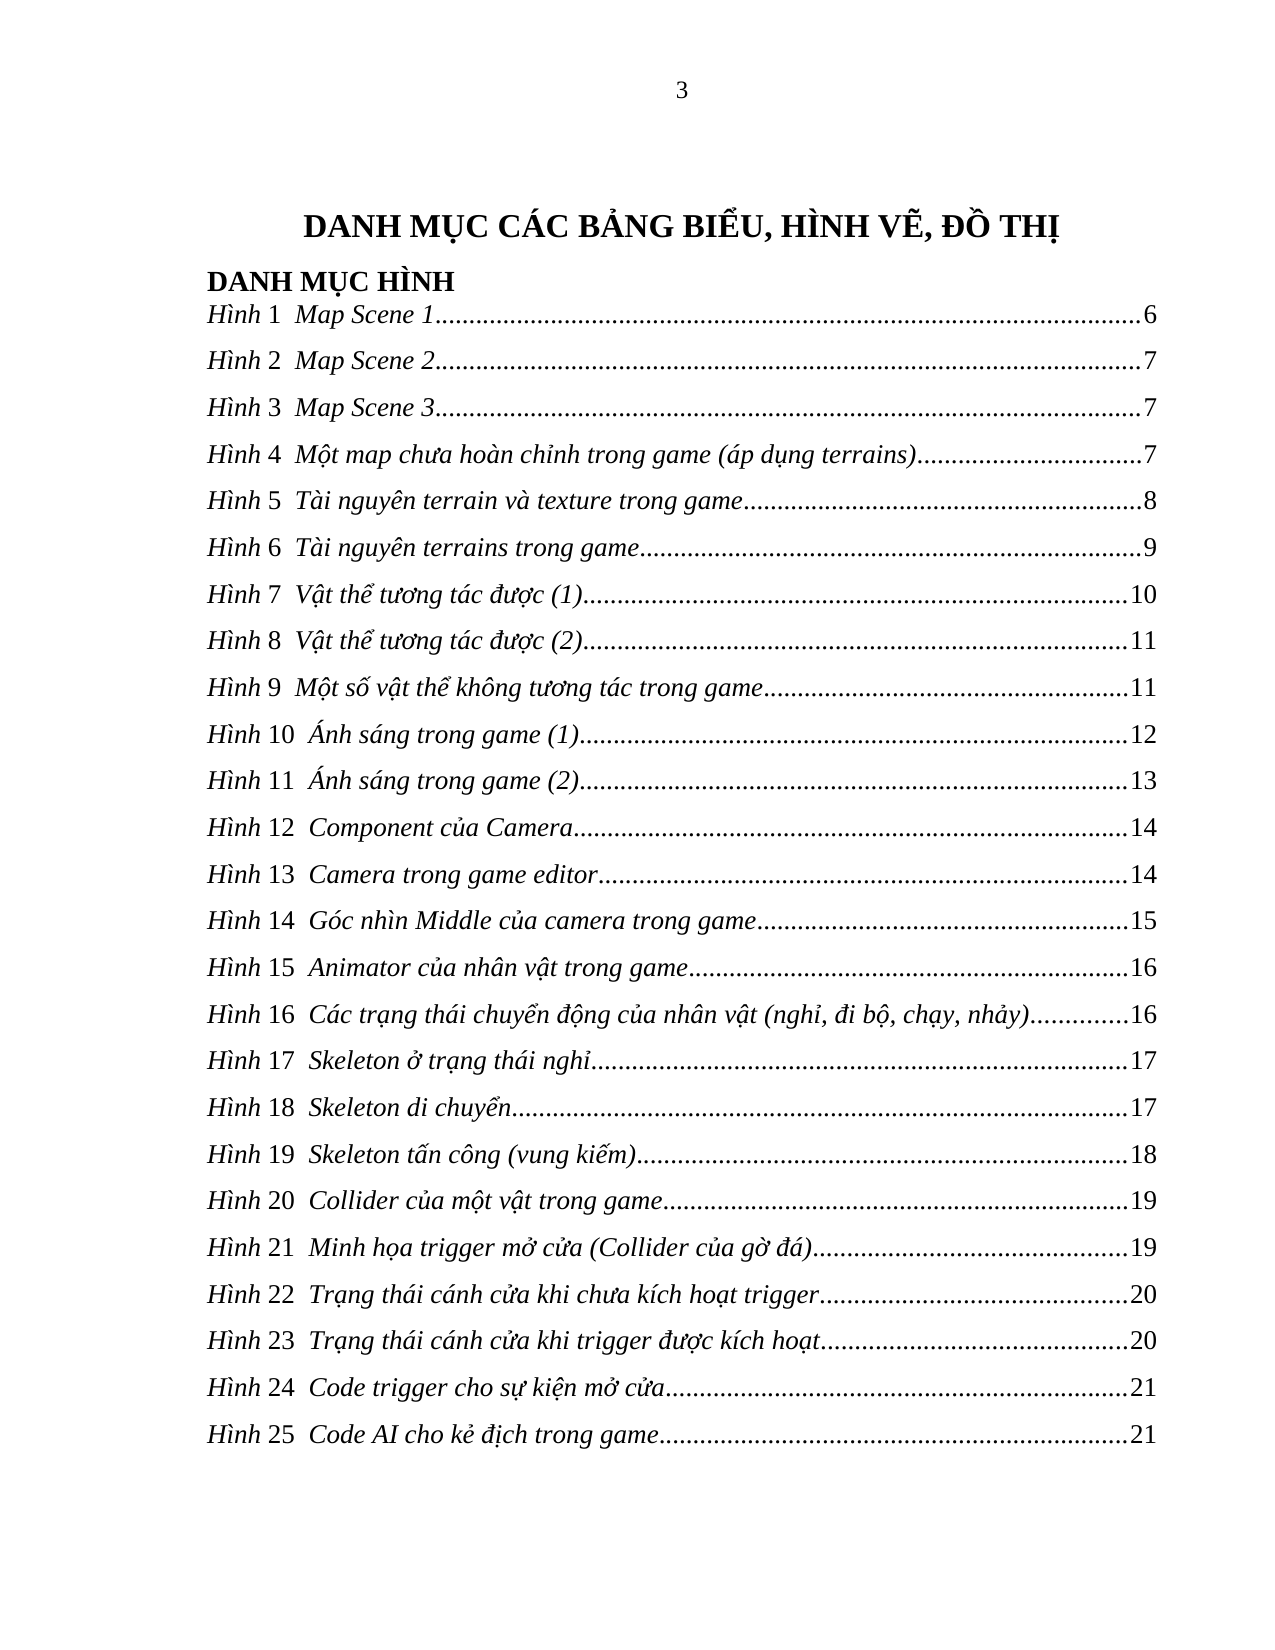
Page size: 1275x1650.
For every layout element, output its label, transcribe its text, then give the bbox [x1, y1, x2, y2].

text Hình 21 Minh họa trigger mở cửa (Collider của gờ đá) 19 [207, 1231, 1157, 1262]
text Hình 1 Map Scene 1 6 [207, 298, 1157, 329]
text Hình 11 Ánh sáng trong game (2) 13 [207, 764, 1157, 796]
text Hình 13 Camera trong game editor 14 [207, 858, 1157, 889]
text Hình 7 Vật thể tương tác được (1) 10 [207, 578, 1157, 609]
text Hình 9 Một số vật thể không tương tác trong game 11 [207, 671, 1157, 702]
text Hình 3 Map Scene 3 7 [207, 391, 1157, 422]
text Hình 12 Component của Camera 14 [207, 811, 1157, 842]
text Hình 23 Trạng thái cánh cửa khi trigger được kích hoạt 20 [207, 1324, 1157, 1356]
text Hình 22 Trạng thái cánh cửa khi chưa kích hoạt trigger 20 [207, 1278, 1157, 1309]
text Hình 6 Tài nguyên terrains trong game 9 [207, 531, 1157, 562]
text DANH MỤC CÁC BẢNG BIỂU, HÌNH VẼ, ĐỒ THỊ [207, 207, 1157, 245]
text Hình 15 Animator của nhân vật trong game 16 [207, 951, 1157, 982]
text Hình 10 Ánh sáng trong game (1) 12 [207, 718, 1157, 749]
text Hình 24 Code trigger cho sự kiện mở cửa 21 [207, 1371, 1157, 1402]
text Hình 17 Skeleton ở trạng thái nghỉ 17 [207, 1044, 1157, 1076]
text Hình 14 Góc nhìn Middle của camera trong game 15 [207, 904, 1157, 936]
text Hình 16 Các trạng thái chuyển động của nhân vật (nghỉ, đi bộ, chạy, nhảy) 16 [207, 998, 1157, 1029]
text Hình 20 Collider của một vật trong game 19 [207, 1184, 1157, 1216]
text Hình 18 Skeleton di chuyển 17 [207, 1091, 1157, 1122]
text Hình 8 Vật thể tương tác được (2) 11 [207, 624, 1157, 656]
text Hình 4 Một map chưa hoàn chỉnh trong game (áp dụng terrains) 7 [207, 438, 1157, 469]
text Hình 25 Code AI cho kẻ địch trong game 21 [207, 1418, 1157, 1449]
text DANH MỤC HÌNH [207, 264, 1157, 298]
text Hình 5 Tài nguyên terrain và texture trong game 8 [207, 484, 1157, 516]
text Hình 2 Map Scene 2 7 [207, 344, 1157, 376]
text Hình 19 Skeleton tấn công (vung kiếm) 18 [207, 1138, 1157, 1169]
